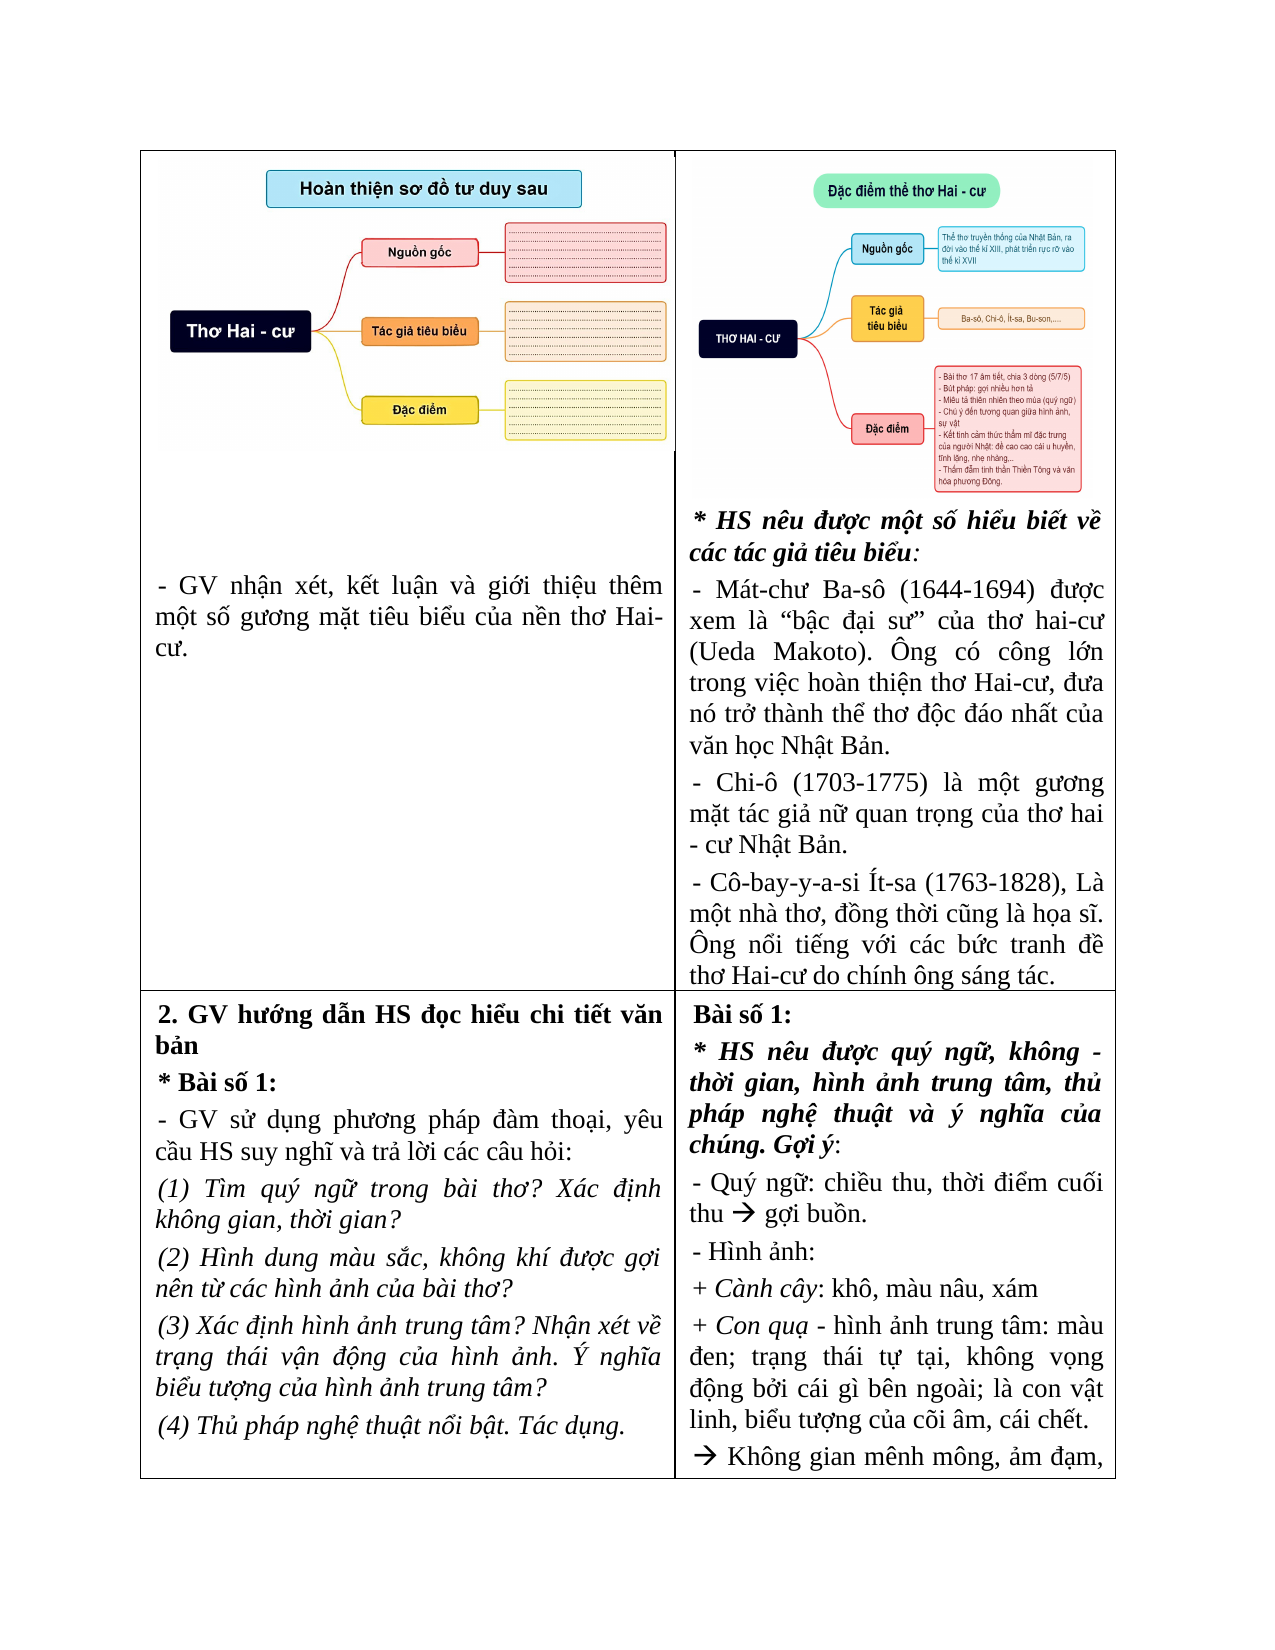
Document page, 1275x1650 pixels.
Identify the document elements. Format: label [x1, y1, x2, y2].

picture [157, 157, 675, 451]
picture [692, 157, 1093, 499]
table_cell [141, 151, 674, 990]
table_cell [141, 991, 674, 1477]
table_cell [676, 151, 1115, 990]
table_cell [676, 991, 1115, 1477]
